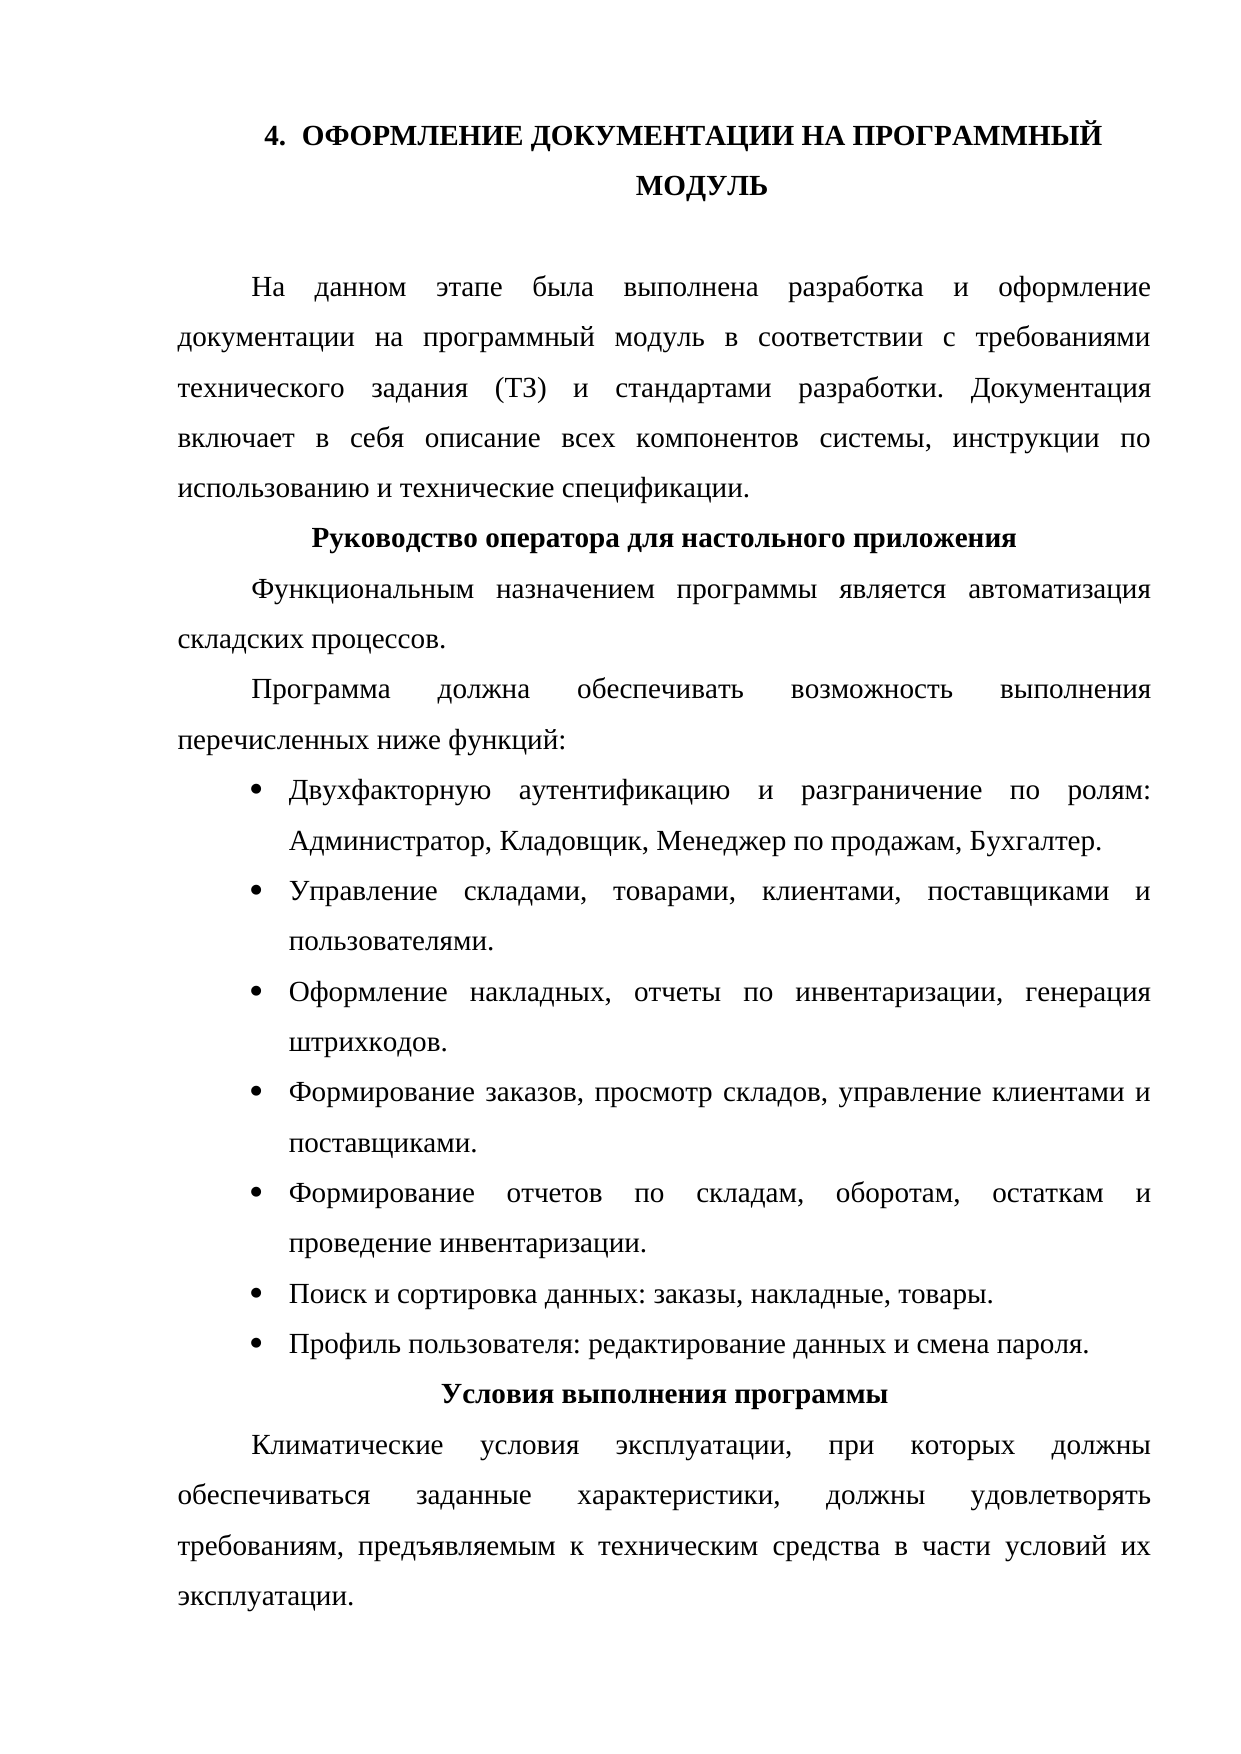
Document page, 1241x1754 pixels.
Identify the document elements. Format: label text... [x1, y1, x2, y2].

text Программа должна обеспечивать возможность выполнения перечисленных ниже функций: [177, 672, 1152, 755]
list ОФОРМЛЕНИЕ ДОКУМЕНТАЦИИ НА ПРОГРАММНЫЙ МОДУЛЬ [215, 118, 1152, 202]
list Профиль пользователя: редактирование данных и смена пароля. [251, 1326, 1152, 1360]
text На данном этапе была выполнена разработка и оформление документации на программный модуль в соответствии с требованиями технического задания (ТЗ) и стандартами разработки. Документация включает в себя описание всех компонентов системы, инструкции по использованию и технические спецификации. [177, 269, 1152, 504]
list Поиск и сортировка данных: заказы, накладные, товары. [251, 1276, 1152, 1309]
text Климатические условия эксплуатации, при которых должны обеспечиваться заданные характеристики, должны удовлетворять требованиям, предъявляемым к техническим средства в части условий их эксплуатации. [177, 1427, 1152, 1611]
text Условия выполнения программы [177, 1377, 1152, 1410]
text Функциональным назначением программы является автоматизация складских процессов. [177, 571, 1152, 655]
list Управление складами, товарами, клиентами, поставщиками и пользователями. [251, 873, 1152, 957]
list Оформление накладных, отчеты по инвентаризации, генерация штрихкодов. [251, 974, 1152, 1058]
text Руководство оператора для настольного приложения [177, 521, 1152, 554]
list Формирование заказов, просмотр складов, управление клиентами и поставщиками. [251, 1074, 1152, 1158]
list Двухфакторную аутентификацию и разграничение по ролям: Администратор, Кладовщик, Менеджер по продажам, Бухгалтер. [251, 772, 1152, 856]
list Формирование отчетов по складам, оборотам, остаткам и проведение инвентаризации. [251, 1175, 1152, 1259]
